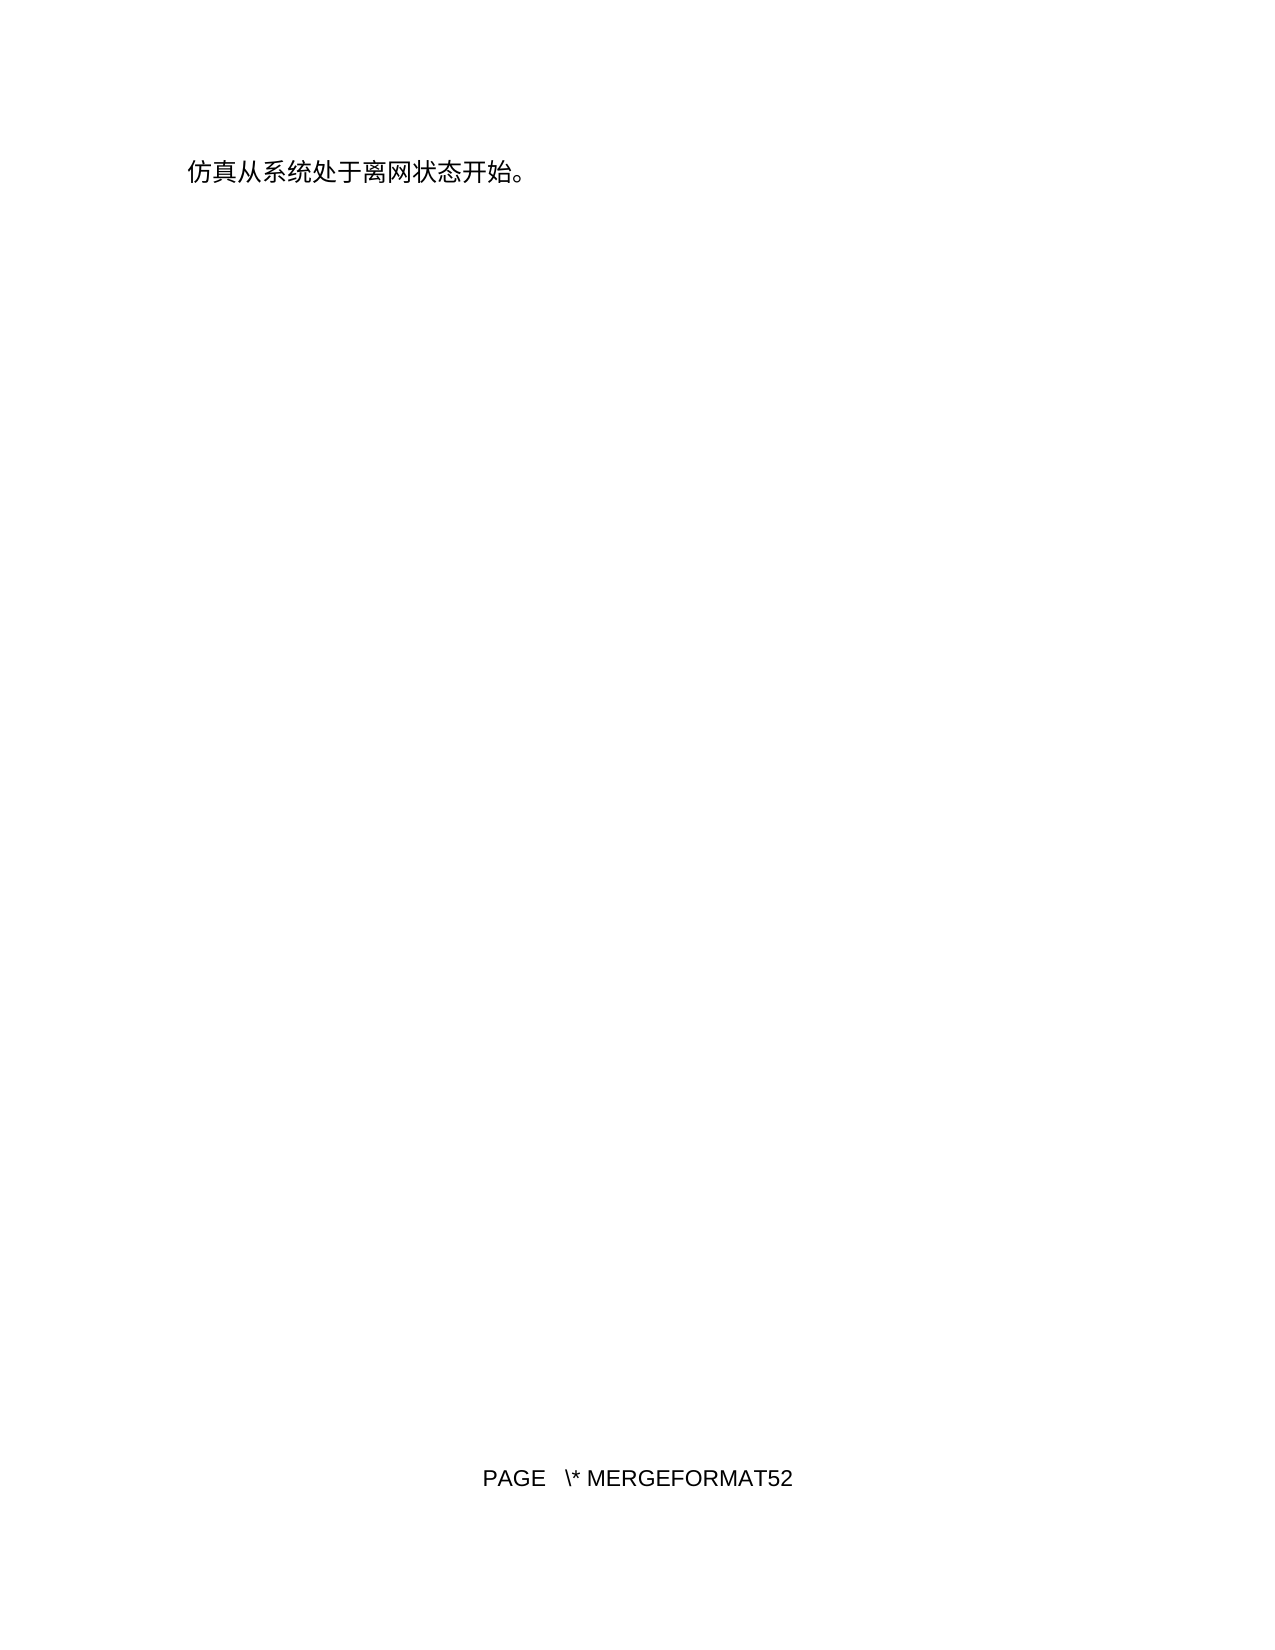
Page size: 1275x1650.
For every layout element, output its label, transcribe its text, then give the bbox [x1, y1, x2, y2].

text 仿真从系统处于离网状态开始。 [187, 152, 1087, 188]
